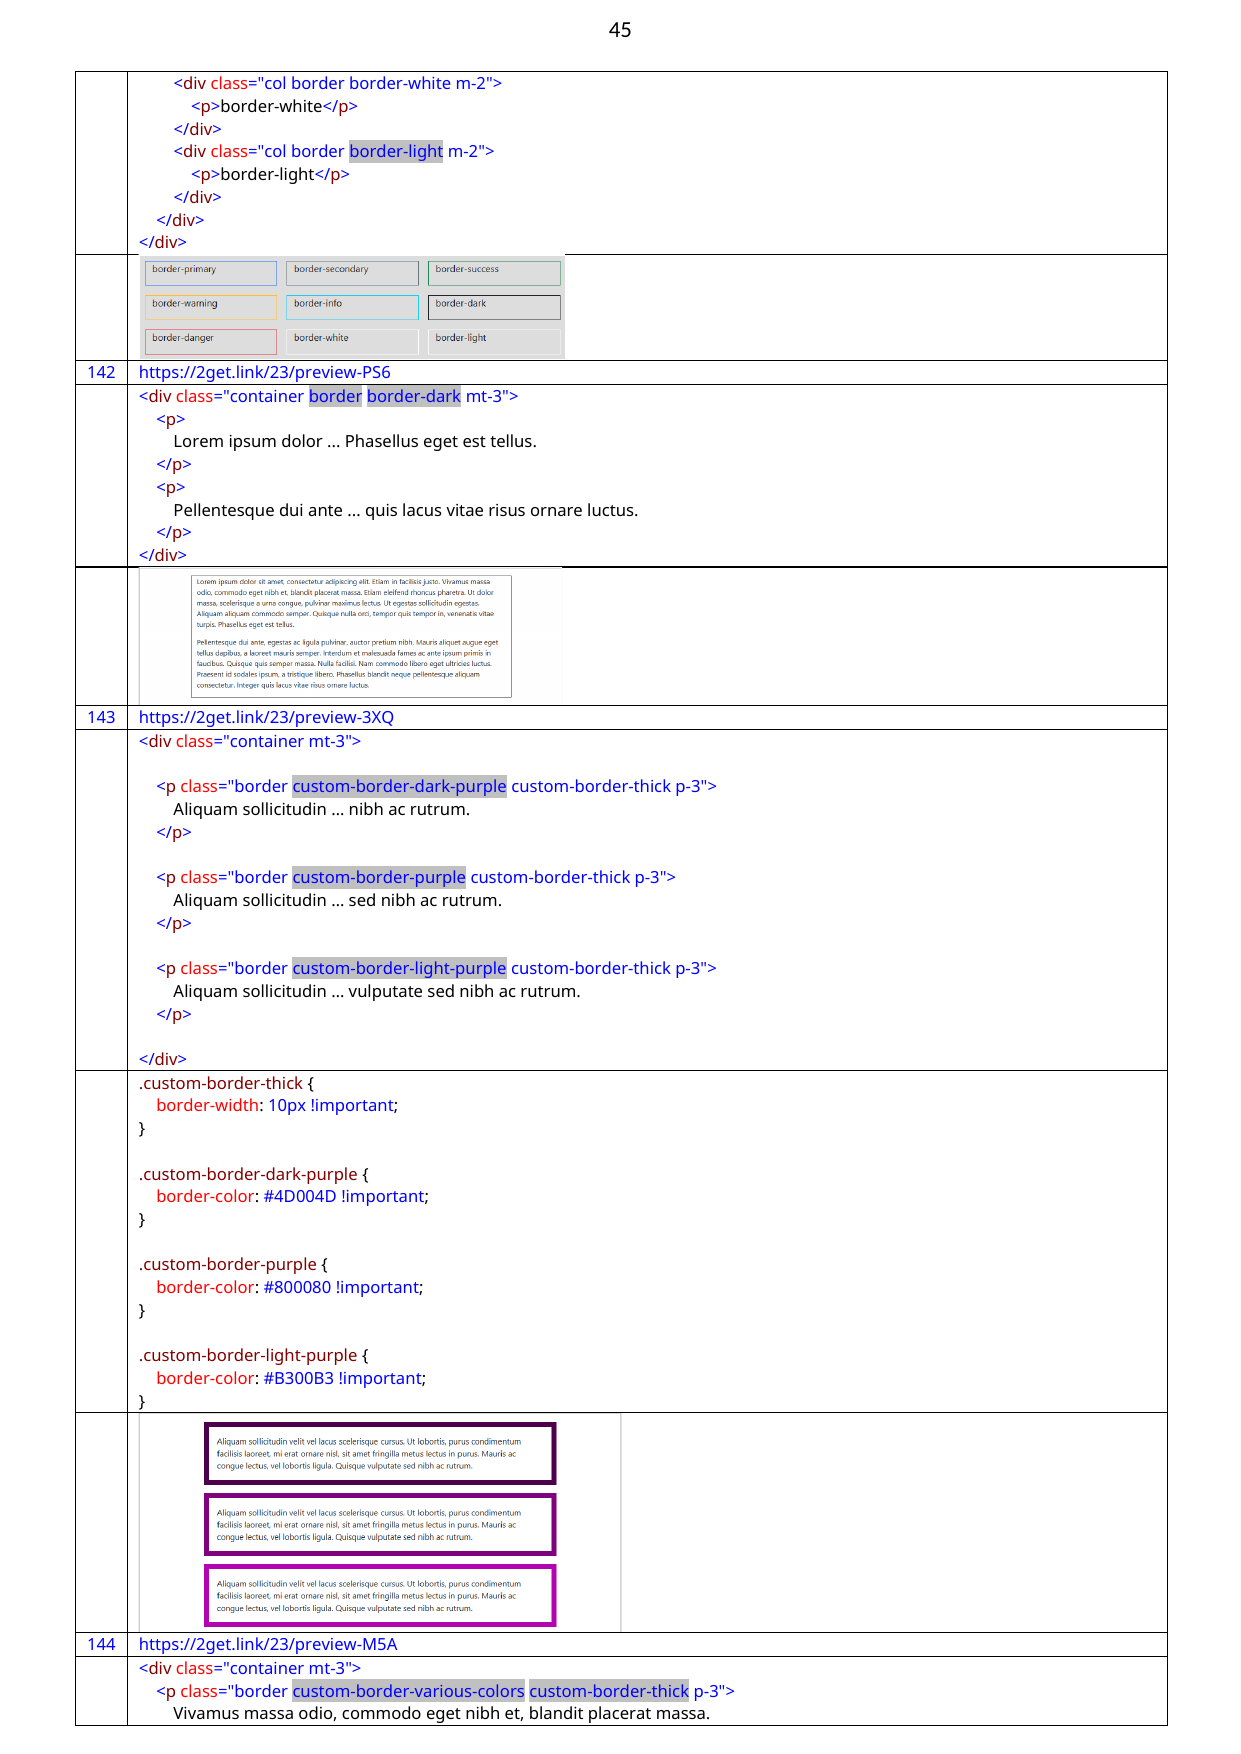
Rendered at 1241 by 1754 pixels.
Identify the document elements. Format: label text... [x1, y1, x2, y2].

table_cell https://2get.link/23/preview-M5A [128, 1633, 1167, 1656]
table_cell [76, 385, 127, 566]
table_cell [76, 1657, 127, 1725]
picture [138, 567, 563, 705]
table_cell [565, 255, 1167, 360]
table_cell 144 [76, 1633, 127, 1656]
picture [138, 1413, 622, 1632]
picture [138, 254, 565, 360]
table_cell [128, 568, 138, 705]
table_cell [622, 1413, 1167, 1632]
table_cell .custom-border-thick { border-width: 10px !important; } .custom-border-dark-purple { border-color: #4D004D !important; } .custom-border-purple { border-color: #800080 !important; } .custom-border-light-purple { border-color: #B300B3 !important; } [128, 1071, 1167, 1412]
table_cell [128, 255, 138, 360]
table_cell [76, 730, 127, 1070]
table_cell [128, 1657, 1167, 1725]
table_cell [76, 1071, 127, 1412]
table_cell [76, 568, 127, 705]
table_cell [128, 1413, 138, 1632]
table_cell 143 [76, 706, 127, 729]
table_cell [563, 568, 1167, 705]
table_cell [128, 72, 1167, 253]
table_cell https://2get.link/23/preview-3XQ [128, 706, 1167, 729]
table_cell [76, 1413, 127, 1632]
table_cell <div class="container mt-3"> <p class="border custom-border-dark-purple custom-border-thick p-3"> Aliquam sollicitudin … nibh ac rutrum. </p> <p class="border custom-border-purple custom-border-thick p-3"> Aliquam sollicitudin … sed nibh ac rutrum. </p> <p class="border custom-border-light-purple custom-border-thick p-3"> Aliquam sollicitudin … vulputate sed nibh ac rutrum. </p> </div> [128, 730, 1167, 1070]
table_cell 142 [76, 361, 127, 384]
table_cell <div class="container border border-dark mt-3"> <p> Lorem ipsum dolor ... Phasellus eget est tellus. </p> <p> Pellentesque dui ante ... quis lacus vitae risus ornare luctus. </p> </div> [128, 385, 1167, 566]
table_cell [76, 255, 127, 360]
table_cell [76, 72, 127, 253]
table_cell https://2get.link/23/preview-PS6 [128, 361, 1167, 384]
